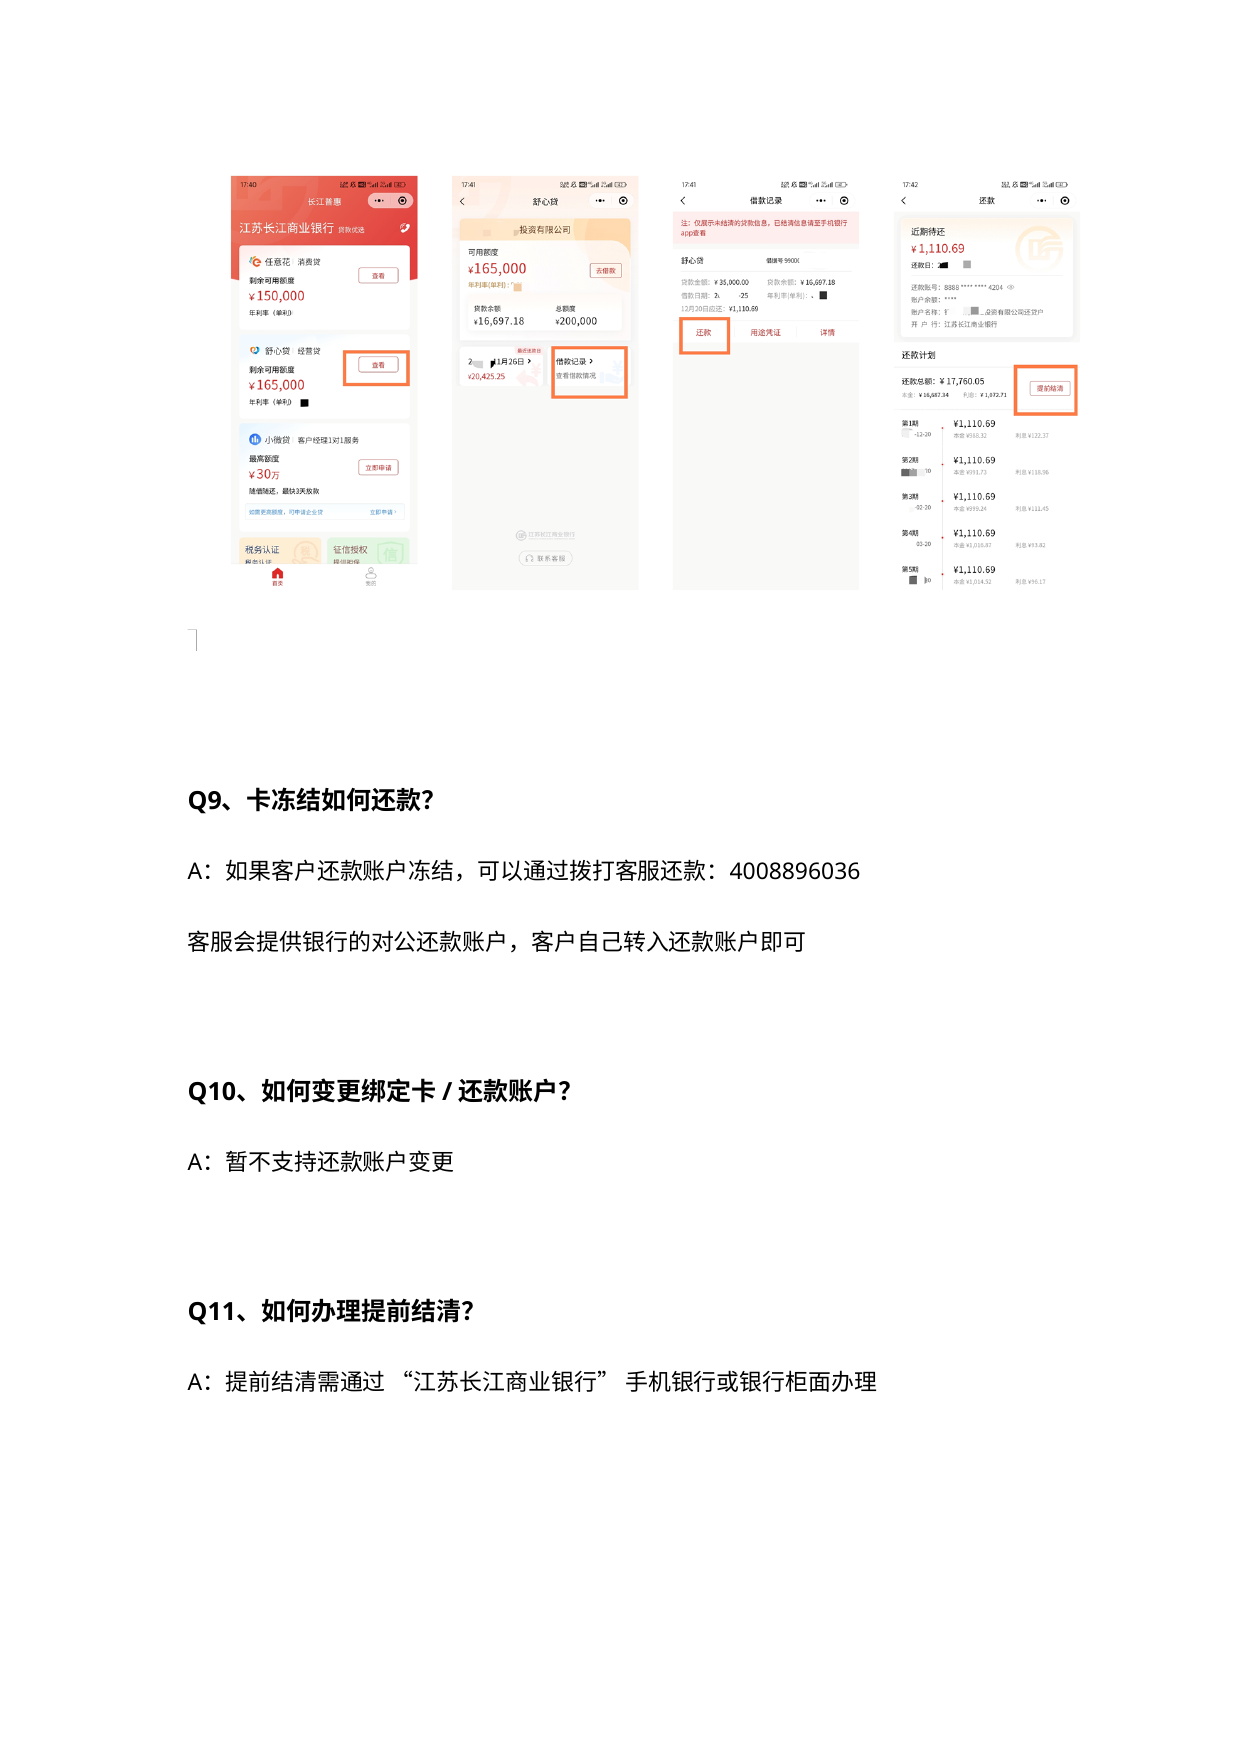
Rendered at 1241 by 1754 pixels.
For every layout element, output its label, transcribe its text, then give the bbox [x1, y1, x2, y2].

subtitle Q10、如何变更绑定卡 / 还款账户？ [187, 1057, 1053, 1122]
subtitle Q11、如何办理提前结清？ [187, 1277, 1053, 1342]
text A：提前结清需通过 “江苏长江商业银行” 手机银行或银行柜面办理 [187, 1348, 1053, 1413]
text 客服会提供银行的对公还款账户，客户自己转入还款账户即可 [187, 908, 1053, 973]
text A：如果客户还款账户冻结，可以通过拨打客服还款：4008896036 [187, 837, 1053, 902]
picture [187, 162, 1108, 651]
subtitle Q9、卡冻结如何还款？ [187, 766, 1053, 831]
text A：暂不支持还款账户变更 [187, 1128, 1053, 1193]
